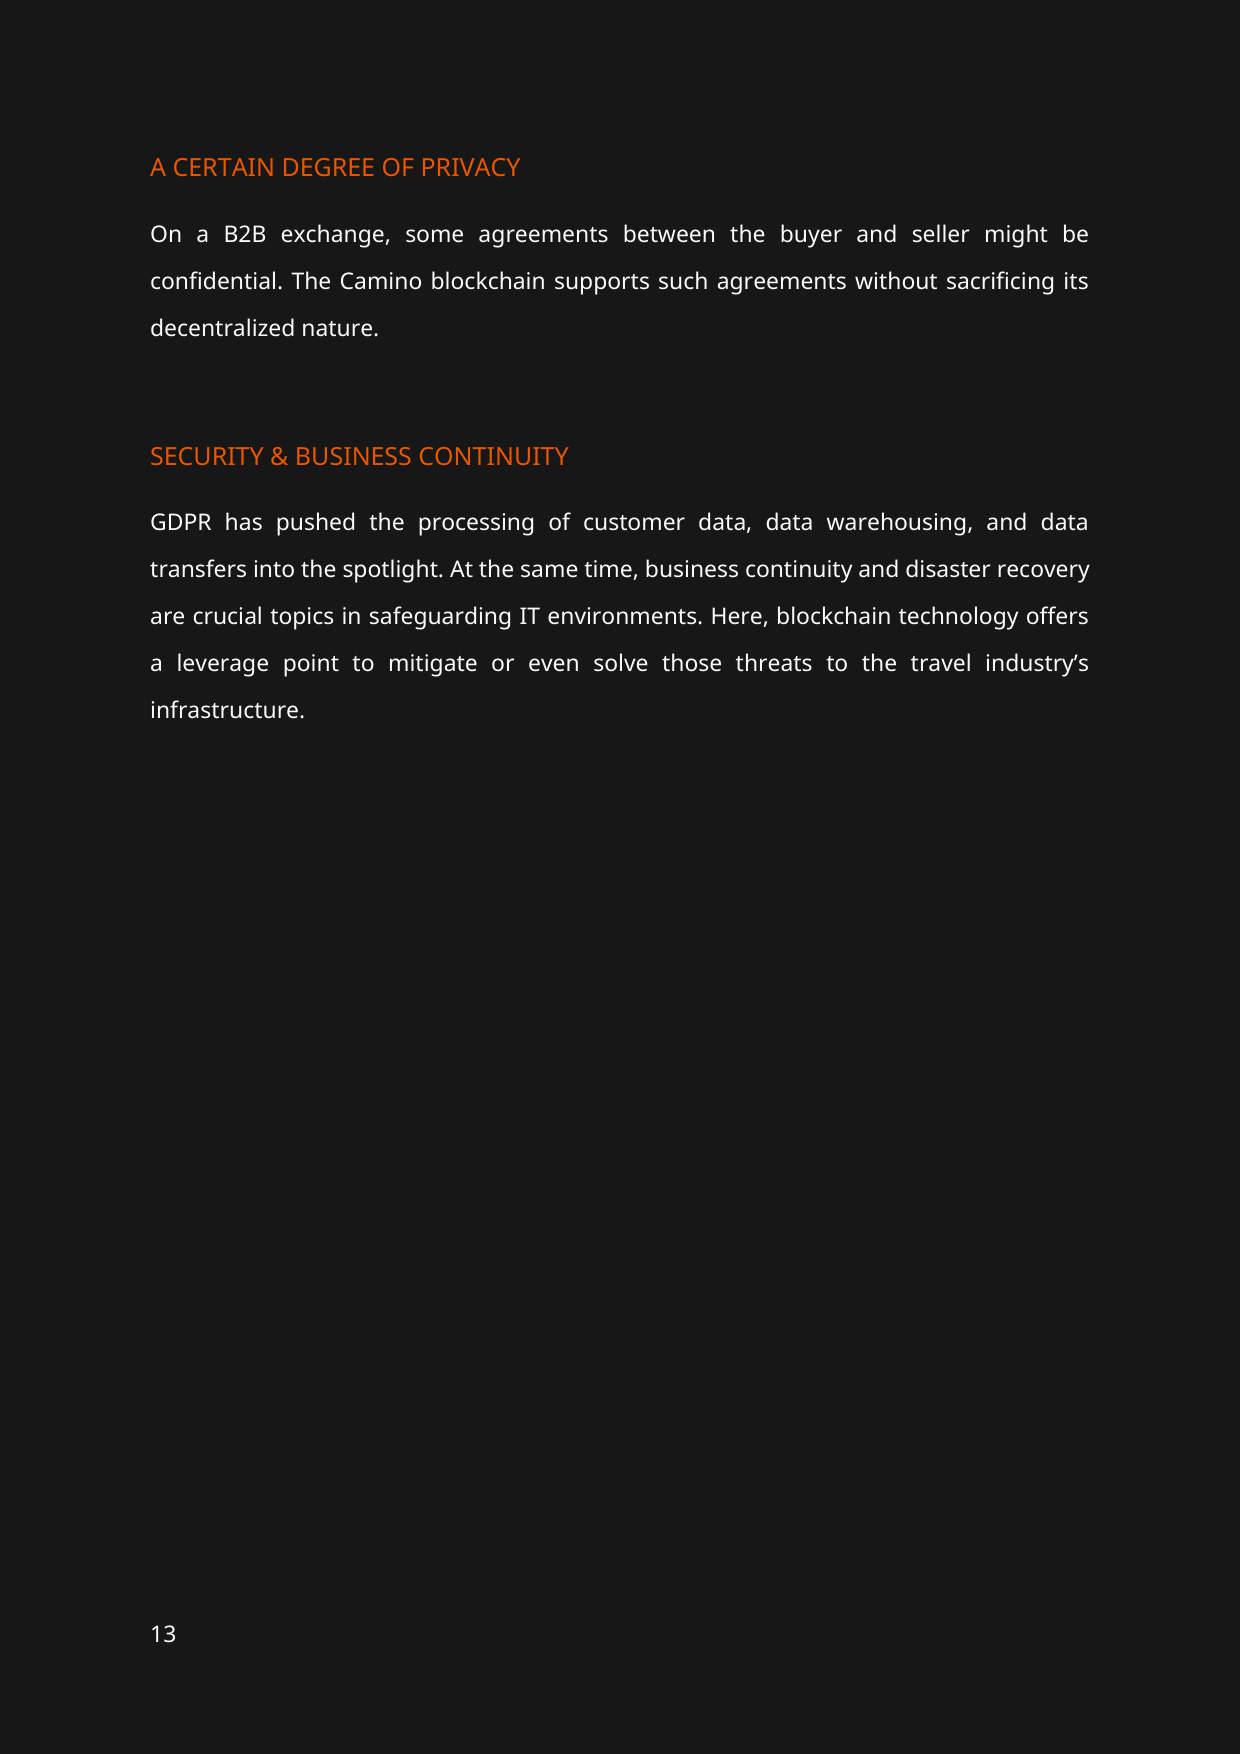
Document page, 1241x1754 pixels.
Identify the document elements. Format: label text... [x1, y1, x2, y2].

text GDPR has pushed the processing of customer data, data warehousing, and data transfers into the spotlight. At the same time, business continuity and disaster recovery are crucial topics in safeguarding IT environments. Here, blockchain technology offers a leverage point to mitigate or even solve those threats to the travel industry’s infrastructure. [150, 506, 1090, 725]
subtitle A certain degree of privacy [150, 150, 1090, 184]
text On a B2B exchange, some agreements between the buyer and seller might be confidential. The Camino blockchain supports such agreements without sacrificing its decentralized nature. [150, 218, 1090, 343]
subtitle Security & Business Continuity [150, 438, 1090, 473]
